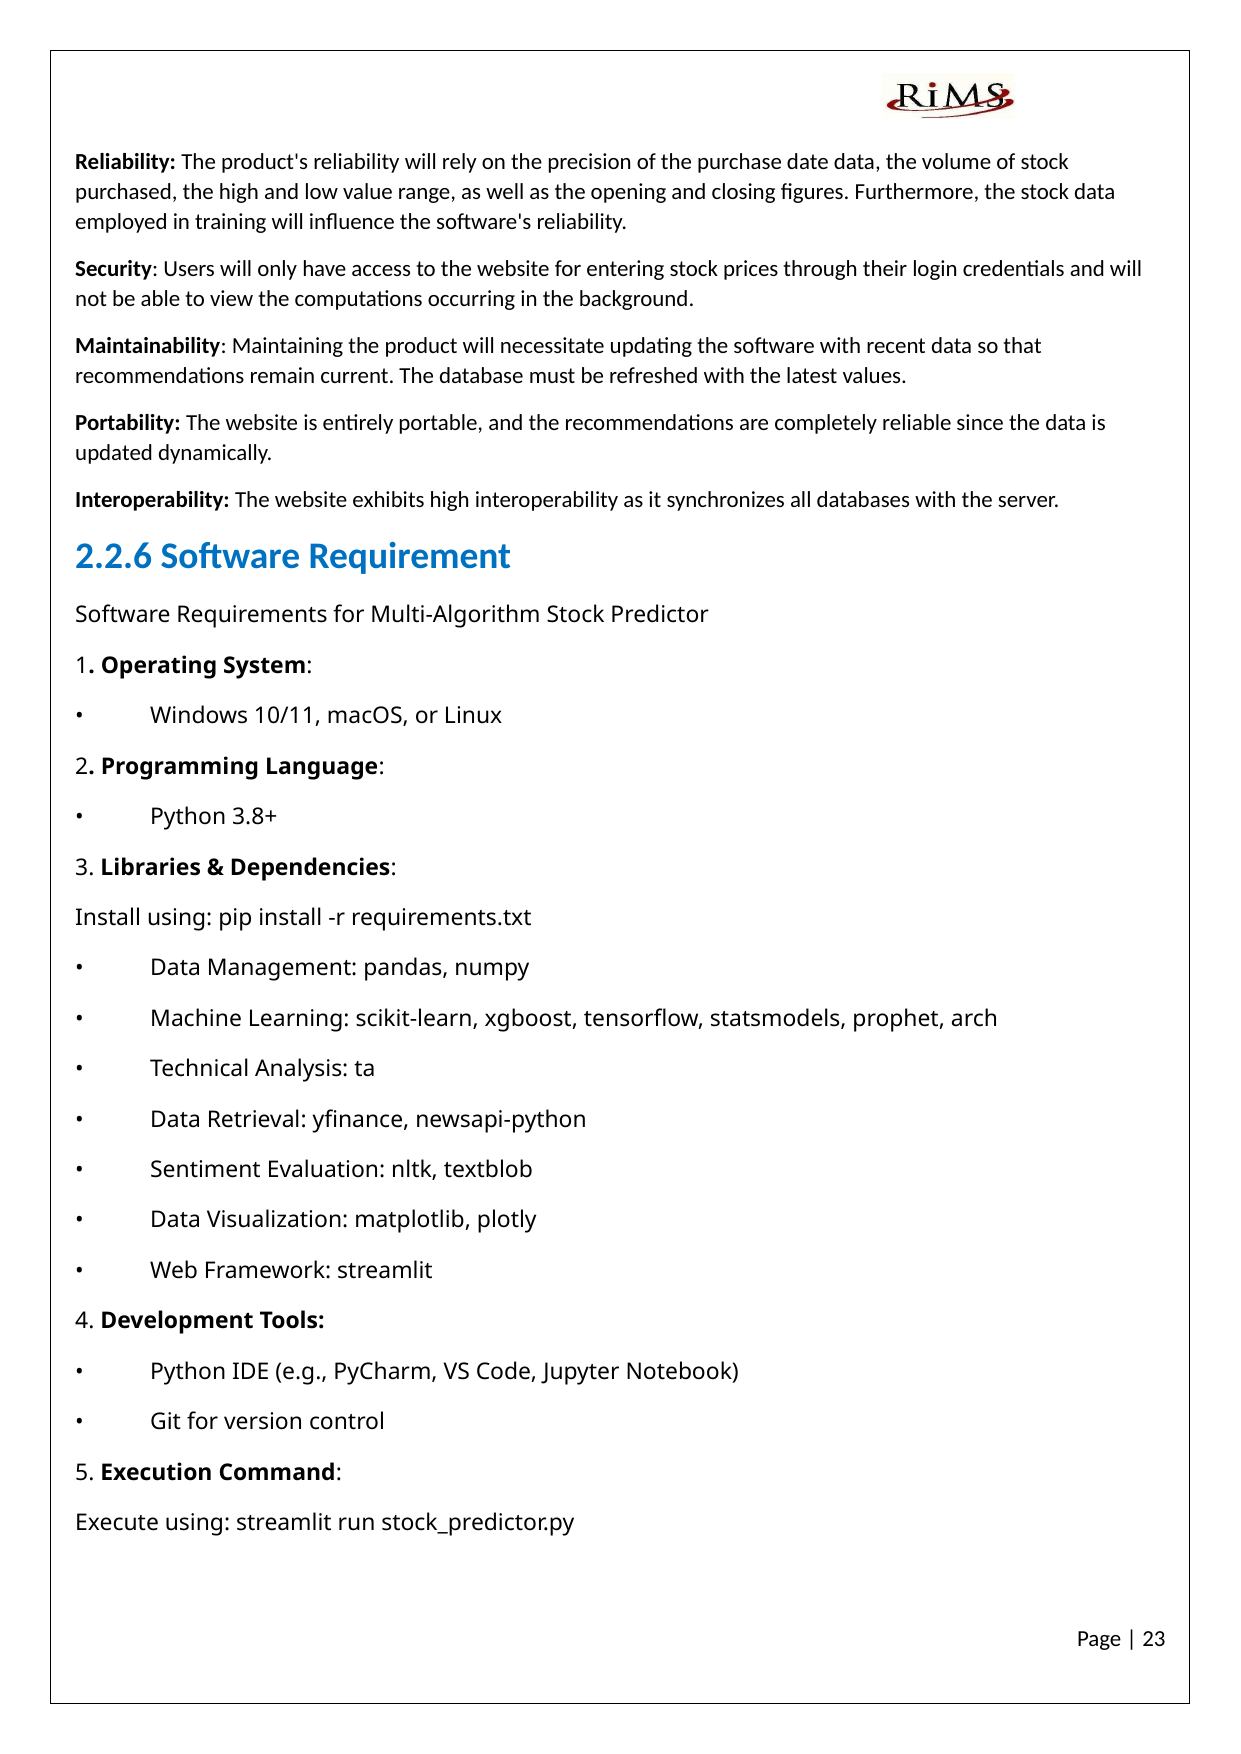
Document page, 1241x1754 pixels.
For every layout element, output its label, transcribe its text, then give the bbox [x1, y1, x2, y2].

text 3. Libraries & Dependencies: [75, 850, 1165, 882]
text 4. Development Tools: [75, 1304, 1165, 1335]
text Maintainability: Maintaining the product will necessitate updating the software with recent data so that recommendations remain current. The database must be refreshed with the latest values. [75, 331, 1165, 389]
text Interoperability: The website exhibits high interoperability as it synchronizes all databases with the server. [75, 485, 1165, 513]
picture [881, 73, 1016, 119]
text Execute using: streamlit run stock_predictor.py [75, 1506, 1165, 1537]
text 1. Operating System: [75, 649, 1165, 680]
text • Technical Analysis: ta [75, 1052, 1165, 1083]
text Software Requirements for Multi-Algorithm Stock Predictor [75, 598, 1165, 629]
text Install using: pip install -r requirements.txt [75, 901, 1165, 932]
text • Python IDE (e.g., PyCharm, VS Code, Jupyter Notebook) [75, 1354, 1165, 1386]
text Portability: The website is entirely portable, and the recommendations are completely reliable since the data is updated dynamically. [75, 408, 1165, 466]
text 2. Programming Language: [75, 749, 1165, 781]
text • Data Retrieval: yfinance, newsapi-python [75, 1102, 1165, 1134]
text 5. Execution Command: [75, 1455, 1165, 1487]
text • Data Visualization: matplotlib, plotly [75, 1203, 1165, 1234]
text • Windows 10/11, macOS, or Linux [75, 699, 1165, 730]
text Security: Users will only have access to the website for entering stock prices through their login credentials and will not be able to view the computations occurring in the background. [75, 254, 1165, 312]
text • Sentiment Evaluation: nltk, textblob [75, 1153, 1165, 1184]
text • Python 3.8+ [75, 800, 1165, 831]
text Reliability: The product's reliability will rely on the precision of the purchase date data, the volume of stock purchased, the high and low value range, as well as the opening and closing figures. Furthermore, the stock data employed in training will influence the software's reliability. [75, 147, 1165, 235]
text • Web Framework: streamlit [75, 1254, 1165, 1285]
text • Data Management: pandas, numpy [75, 951, 1165, 982]
text • Machine Learning: scikit-learn, xgboost, tensorflow, statsmodels, prophet, arch [75, 1002, 1165, 1033]
text 2.2.6 Software Requirement [75, 532, 1165, 578]
text • Git for version control [75, 1405, 1165, 1436]
